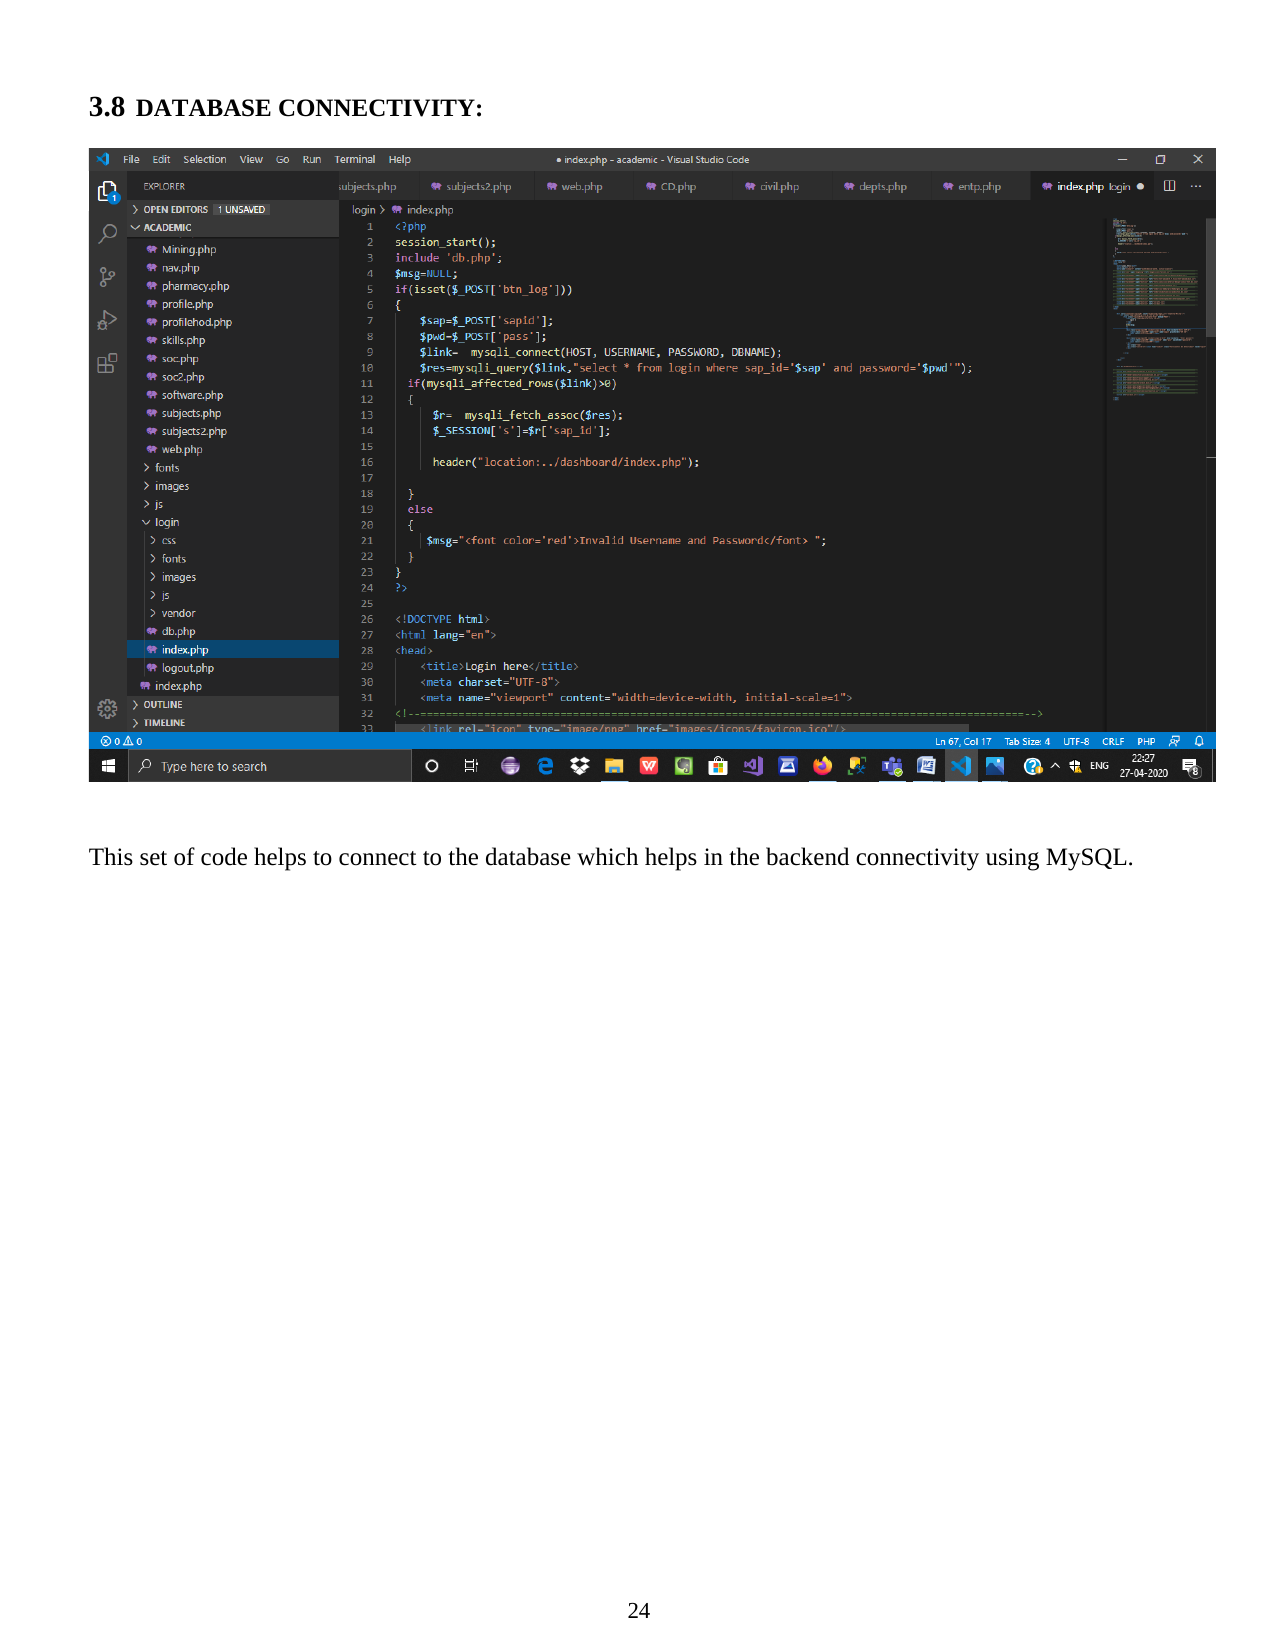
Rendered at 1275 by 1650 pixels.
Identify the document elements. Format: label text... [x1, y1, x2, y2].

subtitle DATABASE CONNECTIVITY: [89, 89, 1216, 122]
picture [88, 148, 1216, 782]
text This set of code helps to connect to the database which helps in the backend connectivity using MySQL. [89, 842, 1216, 871]
